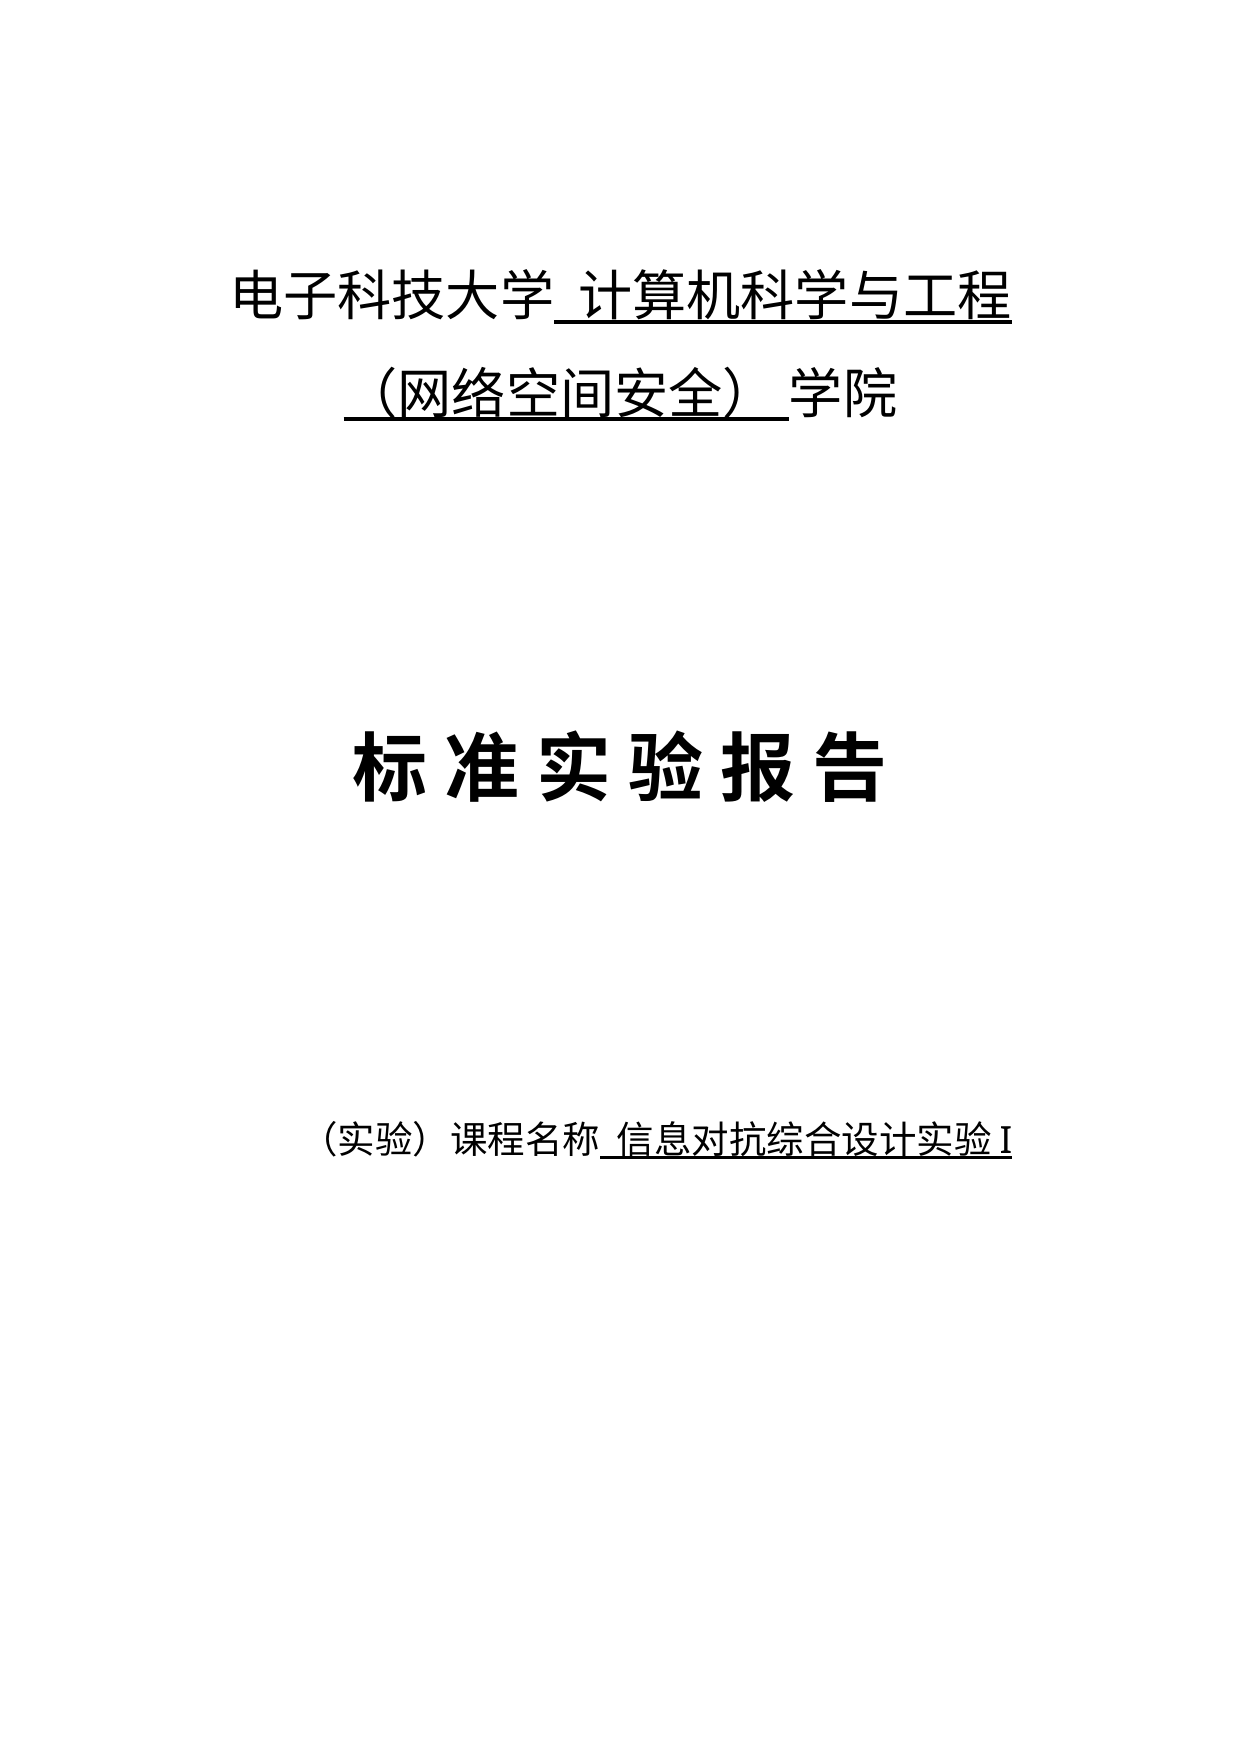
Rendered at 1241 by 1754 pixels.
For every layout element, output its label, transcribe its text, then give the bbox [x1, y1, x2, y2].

text （实验）课程名称 信息对抗综合设计实验I [187, 1104, 1053, 1169]
text 电子科技大学 计算机科学与工程（网络空间安全） 学院 [187, 243, 1053, 438]
text 标 准 实 验 报 告 [187, 698, 1053, 828]
